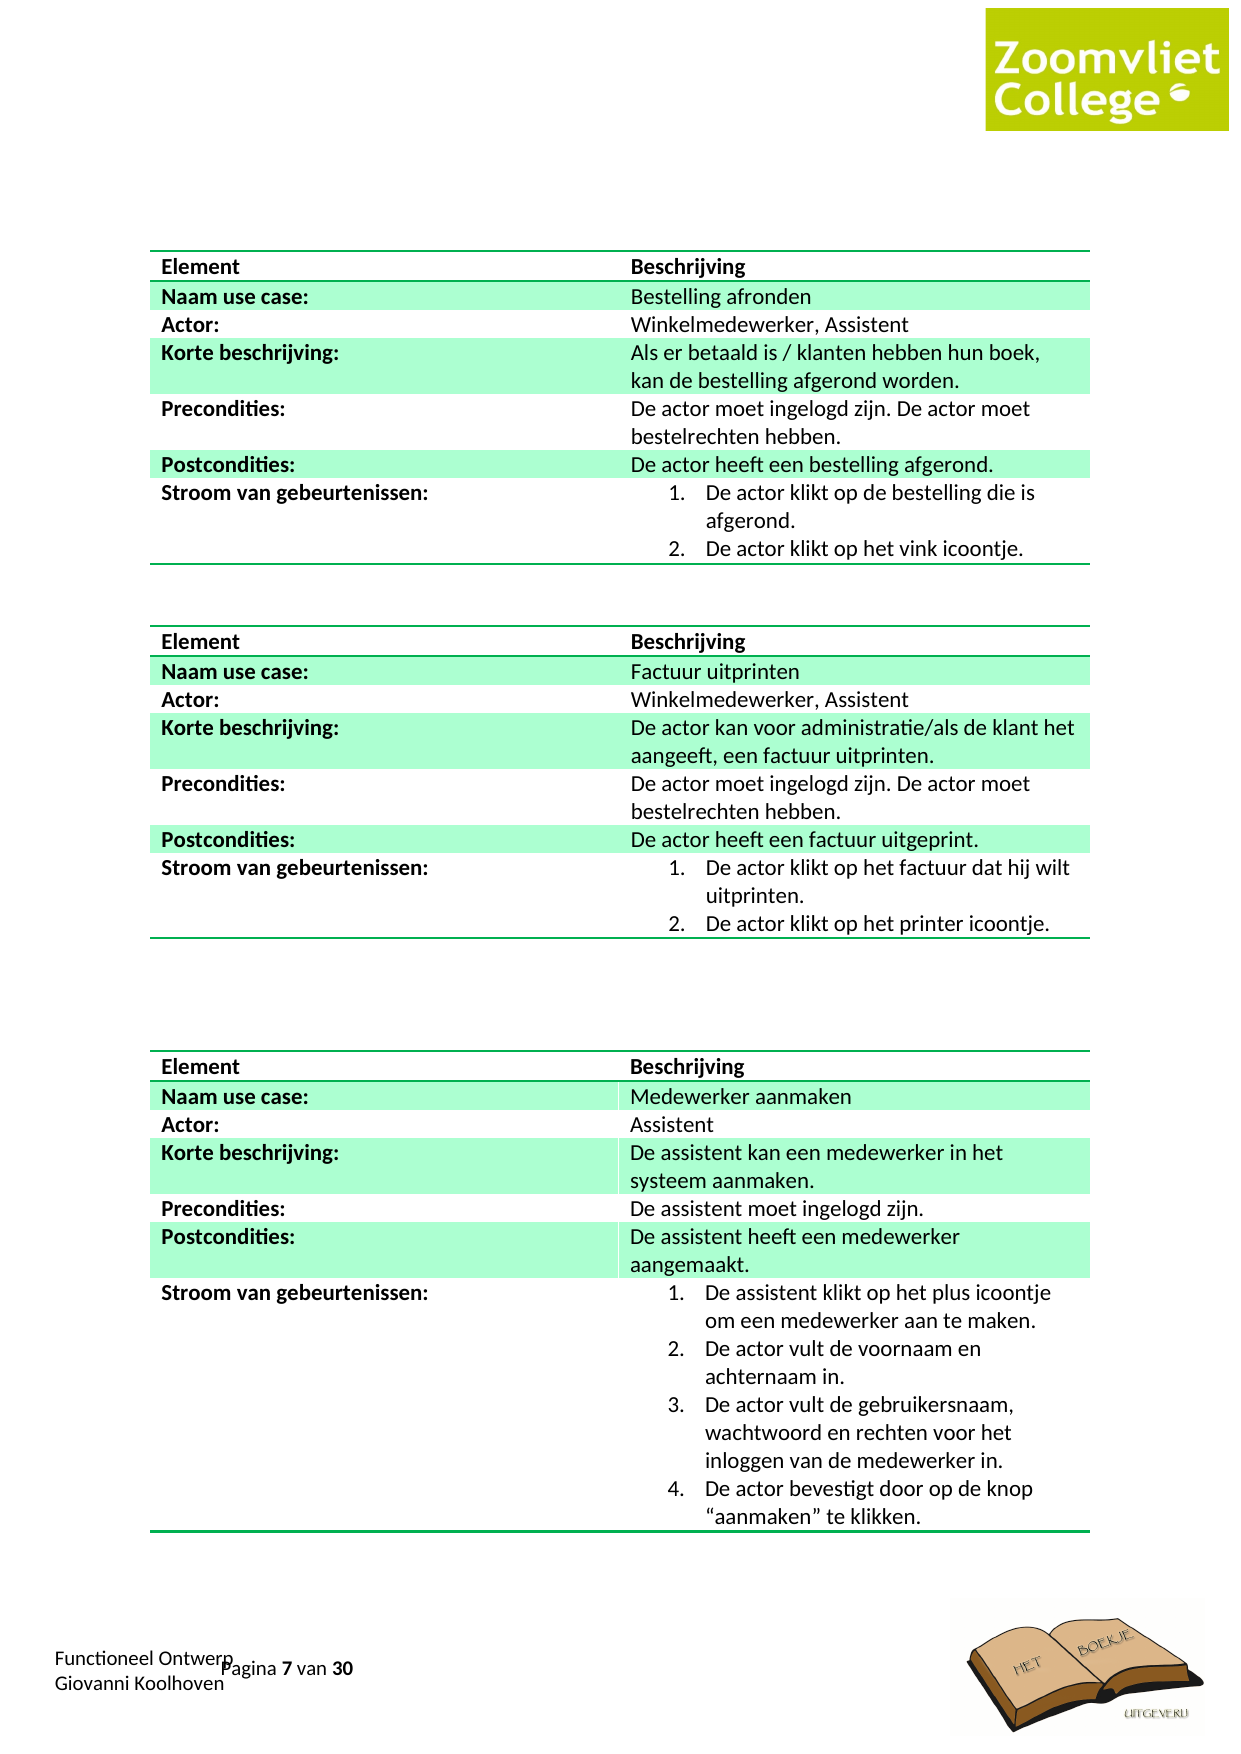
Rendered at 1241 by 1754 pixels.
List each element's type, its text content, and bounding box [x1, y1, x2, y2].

table_cell Naam use case: [150, 657, 619, 685]
table_cell Factuur uitprinten [619, 657, 1090, 685]
table_cell De actor kan voor administratie/als de klant het aangeeft, een factuur uitprinten. [619, 713, 1090, 769]
table_cell De actor moet ingelogd zijn. De actor moet bestelrechten hebben. [619, 769, 1090, 825]
table_cell De actor heeft een factuur uitgeprint. [619, 825, 1090, 853]
table_cell De actor heeft een bestelling afgerond. [619, 450, 1090, 478]
table_cell Winkelmedewerker, Assistent [619, 685, 1090, 713]
table_cell De assistent kan een medewerker in het systeem aanmaken. [619, 1138, 1090, 1194]
table_cell De actor klikt op de bestelling die is afgerond. De actor klikt op het vink icoontje. [619, 478, 1090, 562]
table_cell Precondities: [150, 394, 619, 450]
table_cell Korte beschrijving: [150, 1138, 618, 1194]
table_header Element [150, 627, 619, 655]
table_cell Korte beschrijving: [150, 338, 619, 394]
table_header Element [150, 252, 619, 280]
table_cell De actor moet ingelogd zijn. De actor moet bestelrechten hebben. [619, 394, 1090, 450]
table_cell De assistent klikt op het plus icoontje om een medewerker aan te maken. De actor vult de voornaam en achternaam in. De actor vult de gebruikersnaam, wachtwoord en rechten voor het inloggen van de medewerker in. De actor bevestigt door op de knop “aanmaken” te klikken. [619, 1278, 1090, 1530]
table_cell Actor: [150, 310, 619, 338]
table_cell Stroom van gebeurtenissen: [150, 853, 619, 937]
table_cell Postcondities: [150, 450, 619, 478]
table_cell Bestelling afronden [619, 282, 1090, 310]
table_cell Actor: [150, 685, 619, 713]
table_cell De assistent heeft een medewerker aangemaakt. [619, 1222, 1090, 1278]
table_cell Naam use case: [150, 1082, 618, 1110]
picture [985, 8, 1229, 131]
picture [950, 1598, 1205, 1736]
table_cell Postcondities: [150, 1222, 618, 1278]
table_header Beschrijving [619, 1052, 1090, 1080]
table_cell Stroom van gebeurtenissen: [150, 1278, 618, 1530]
table_cell Precondities: [150, 1194, 618, 1222]
table_cell Actor: [150, 1110, 618, 1138]
table_cell De assistent moet ingelogd zijn. [619, 1194, 1090, 1222]
table_cell Precondities: [150, 769, 619, 825]
table_cell De actor klikt op het factuur dat hij wilt uitprinten. De actor klikt op het printer icoontje. [619, 853, 1090, 937]
table_header Beschrijving [619, 627, 1090, 655]
table_cell Postcondities: [150, 825, 619, 853]
table_cell Medewerker aanmaken [619, 1082, 1090, 1110]
table_cell Naam use case: [150, 282, 619, 310]
table_header Beschrijving [619, 252, 1090, 280]
table_cell Als er betaald is / klanten hebben hun boek, kan de bestelling afgerond worden. [619, 338, 1090, 394]
table_cell Korte beschrijving: [150, 713, 619, 769]
table_cell Assistent [619, 1110, 1090, 1138]
table_cell Winkelmedewerker, Assistent [619, 310, 1090, 338]
table_header Element [150, 1052, 618, 1080]
table_cell Stroom van gebeurtenissen: [150, 478, 619, 562]
